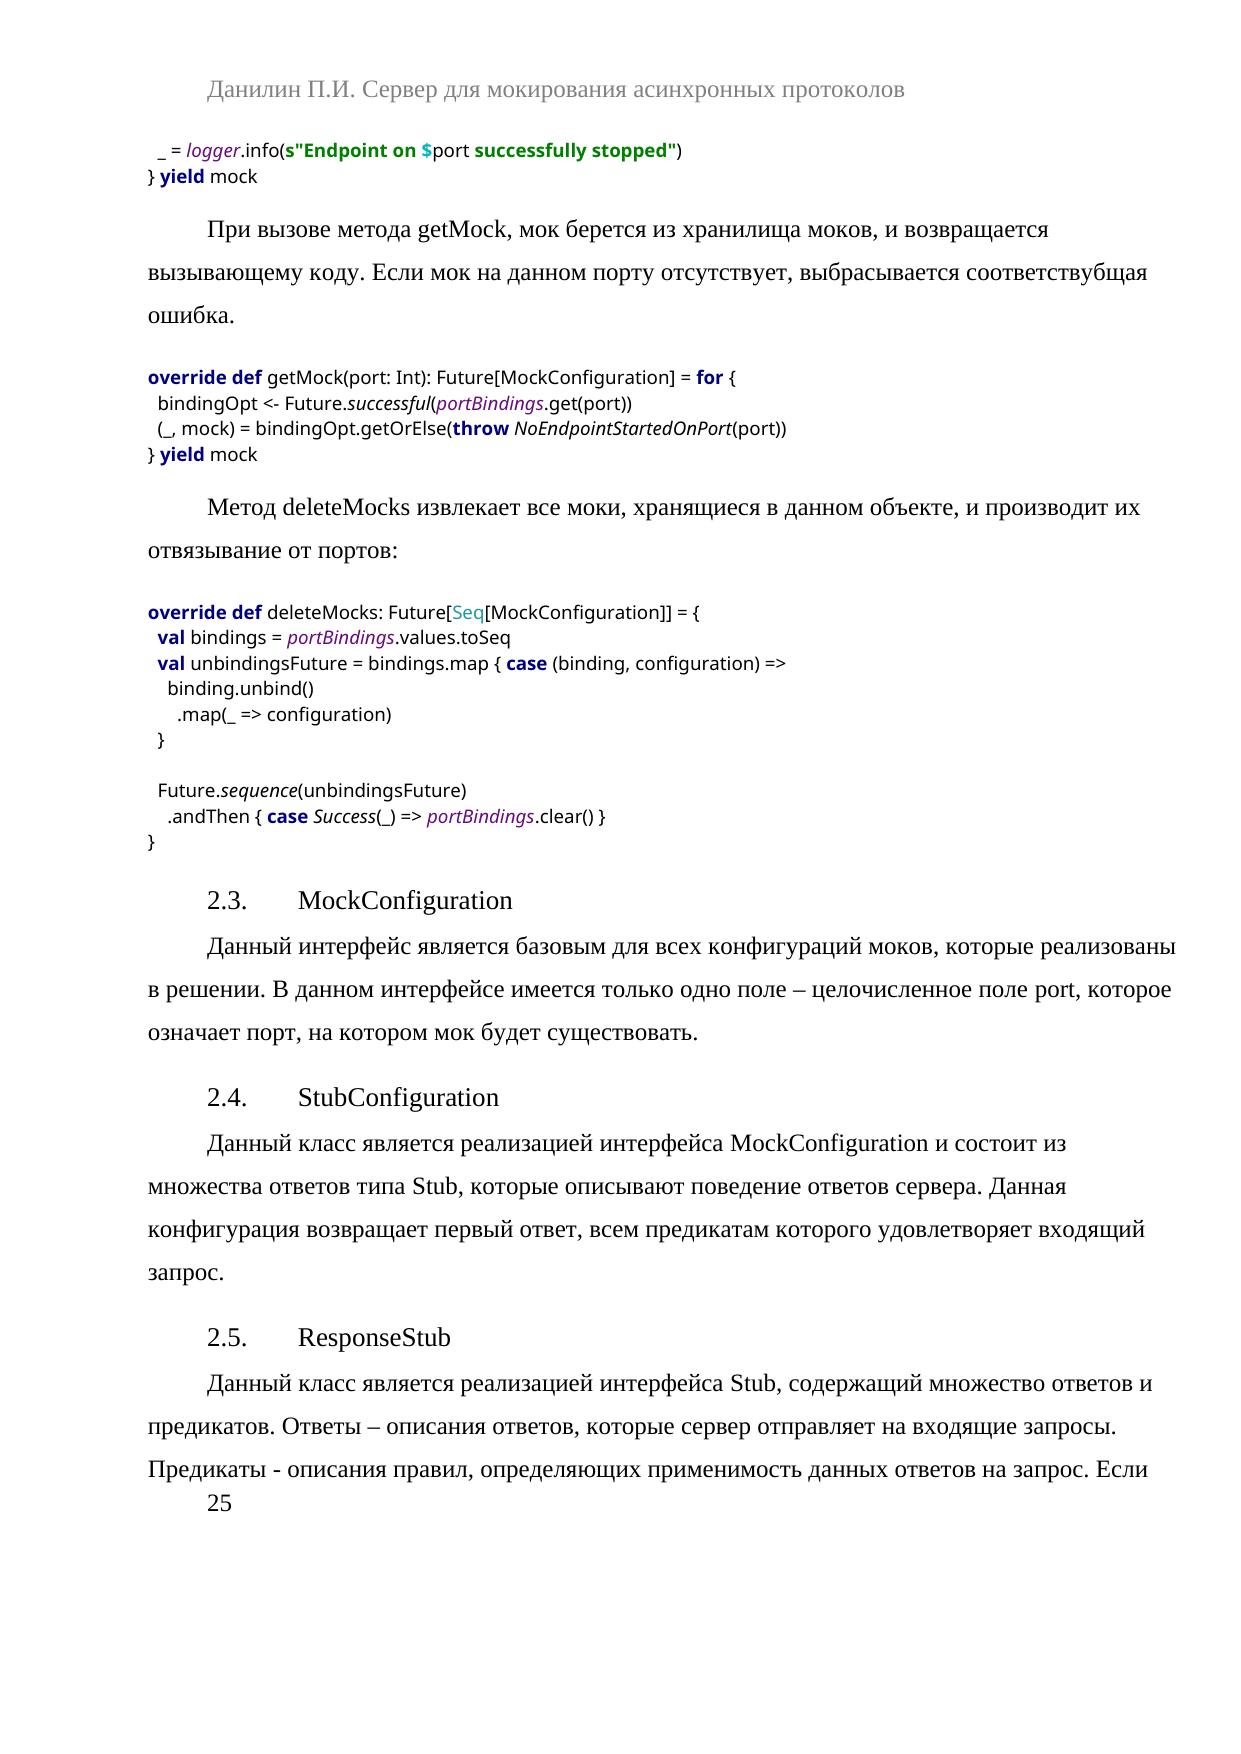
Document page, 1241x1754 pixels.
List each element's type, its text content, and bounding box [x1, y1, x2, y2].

text Метод deleteMocks извлекает все моки, хранящиеся в данном объекте, и производит их отвязывание от портов: [148, 492, 1181, 564]
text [148, 138, 1181, 189]
subtitle MockConfiguration [148, 884, 1181, 915]
text override def getMock(port: Int): Future[MockConfiguration] = for { bindingOpt <- Future.successful(portBindings.get(port)) (_, mock) = bindingOpt.getOrElse(throw NoEndpointStartedOnPort(port)) } yield mock [148, 364, 1181, 467]
text Данный класс является реализацией интерфейса MockConfiguration и состоит из множества ответов типа Stub, которые описывают поведение ответов сервера. Данная конфигурация возвращает первый ответ, всем предикатам которого удовлетворяет входящий запрос. [148, 1128, 1181, 1286]
text Данный интерфейс является базовым для всех конфигураций моков, которые реализованы в решении. В данном интерфейсе имеется только одно поле – целочисленное поле port, которое означает порт, на котором мок будет существовать. [148, 931, 1181, 1046]
text При вызове метода getMock, мок берется из хранилища моков, и возвращается вызывающему коду. Если мок на данном порту отсутствует, выбрасывается соответствубщая ошибка. [148, 214, 1181, 329]
subtitle StubConfiguration [148, 1081, 1181, 1112]
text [148, 1368, 1181, 1483]
subtitle ResponseStub [148, 1321, 1181, 1352]
text override def deleteMocks: Future[Seq[MockConfiguration]] = { val bindings = portBindings.values.toSeq val unbindingsFuture = bindings.map { case (binding, configuration) => binding.unbind() .map(_ => configuration) } Future.sequence(unbindingsFuture) .andThen { case Success(_) => portBindings.clear() } } [148, 599, 1181, 854]
